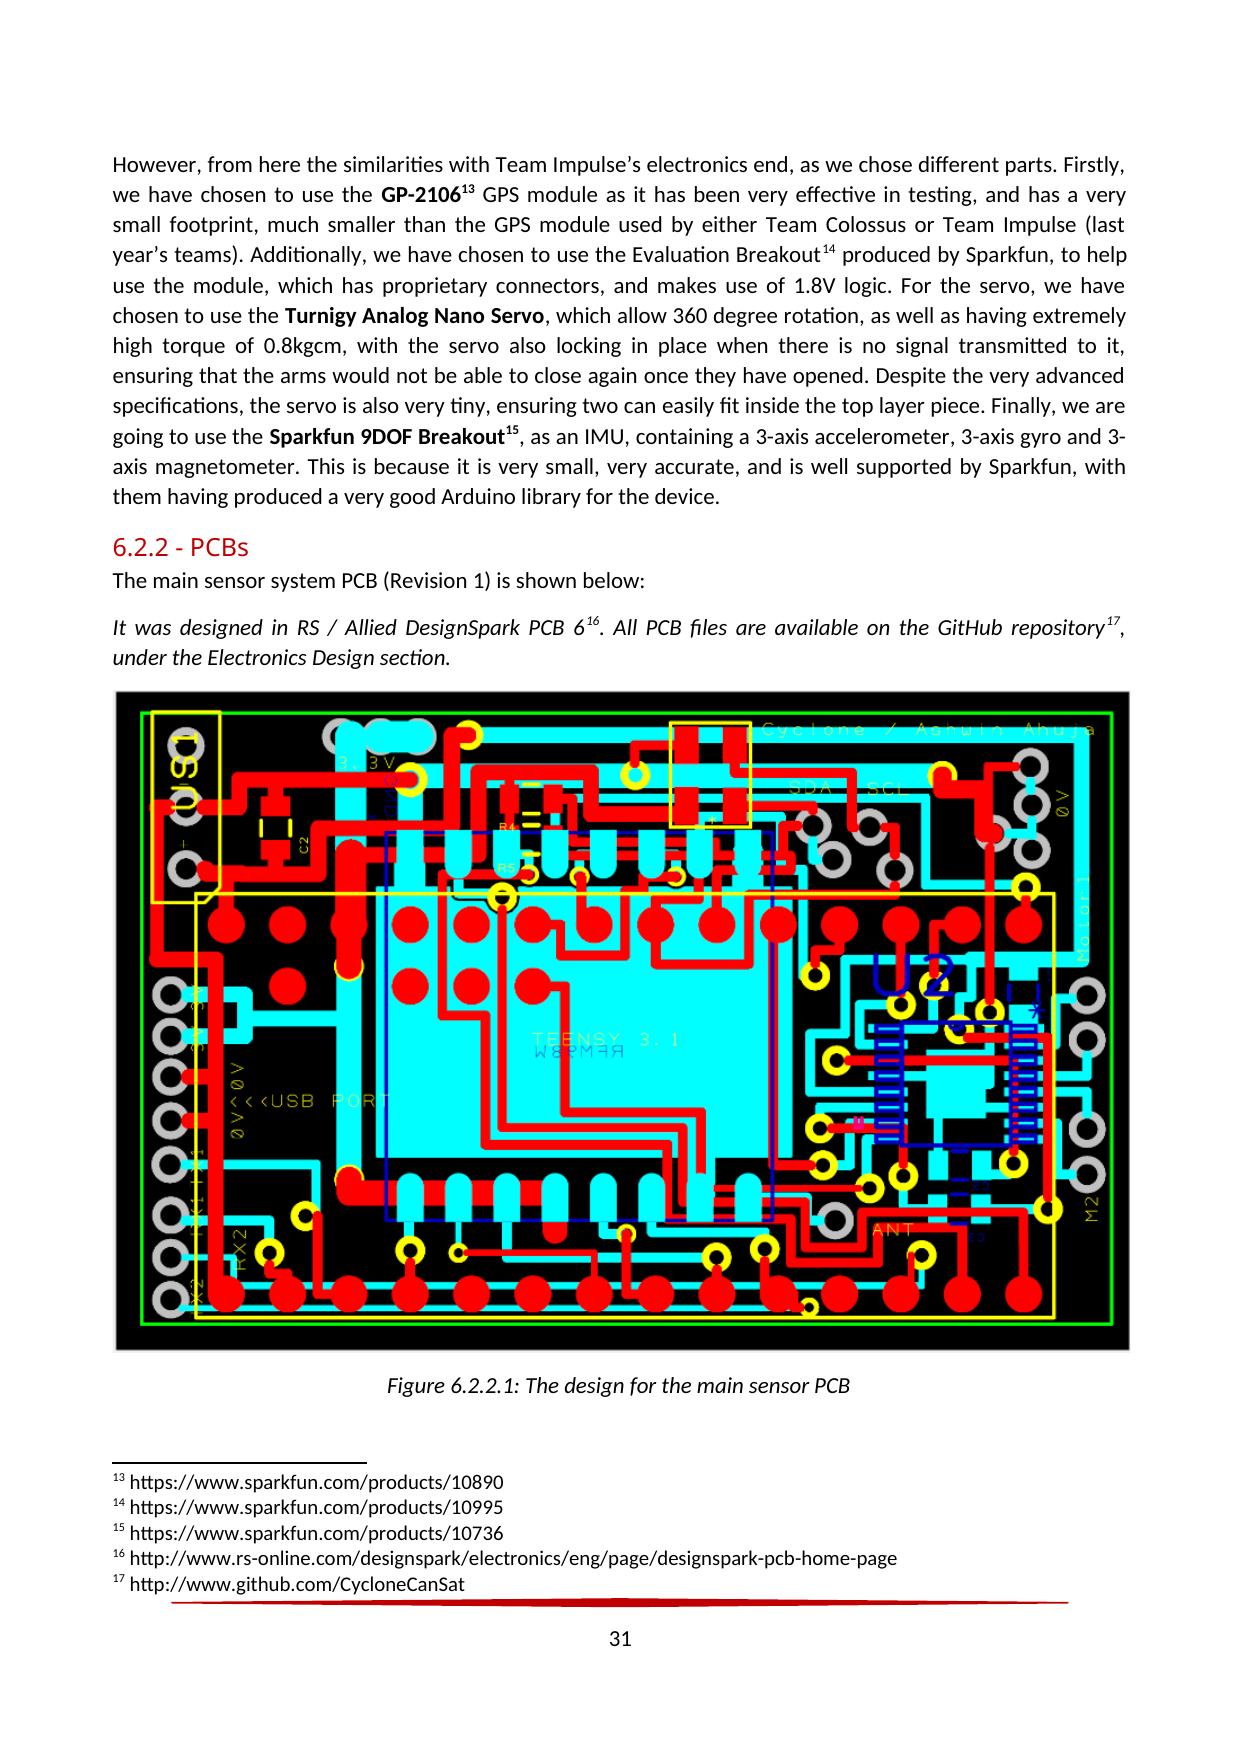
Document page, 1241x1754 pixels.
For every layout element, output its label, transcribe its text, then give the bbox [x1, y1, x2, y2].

text The main sensor system PCB (Revision 1) is shown below: [112, 566, 1128, 594]
subtitle 6.2.2 - PCBs [112, 529, 1128, 563]
text Figure 6.2.2.1: The design for the main sensor PCB [112, 1371, 1128, 1399]
text However, from here the similarities with Team Impulse’s electronics end, as we chose different parts. Firstly, we have chosen to use the GP-2106 GPS module as it has been very effective in testing, and has a very small footprint, much smaller than the GPS module used by either Team Colossus or Team Impulse (last year’s teams). Additionally, we have chosen to use the Evaluation Breakout produced by Sparkfun, to help use the module, which has proprietary connectors, and makes use of 1.8V logic. For the servo, we have chosen to use the Turnigy Analog Nano Servo, which allow 360 degree rotation, as well as having extremely high torque of 0.8kgcm, with the servo also locking in place when there is no signal transmitted to it, ensuring that the arms would not be able to close again once they have opened. Despite the very advanced specifications, the servo is also very tiny, ensuring two can easily fit inside the top layer piece. Finally, we are going to use the Sparkfun 9DOF Breakout, as an IMU, containing a 3-axis accelerometer, 3-axis gyro and 3-axis magnetometer. This is because it is very small, very accurate, and is well supported by Sparkfun, with them having produced a very good Arduino library for the device. [112, 150, 1128, 510]
picture [112, 690, 1131, 1353]
text It was designed in RS / Allied DesignSpark PCB 6. All PCB files are available on the GitHub repository, under the Electronics Design section. [112, 613, 1128, 671]
